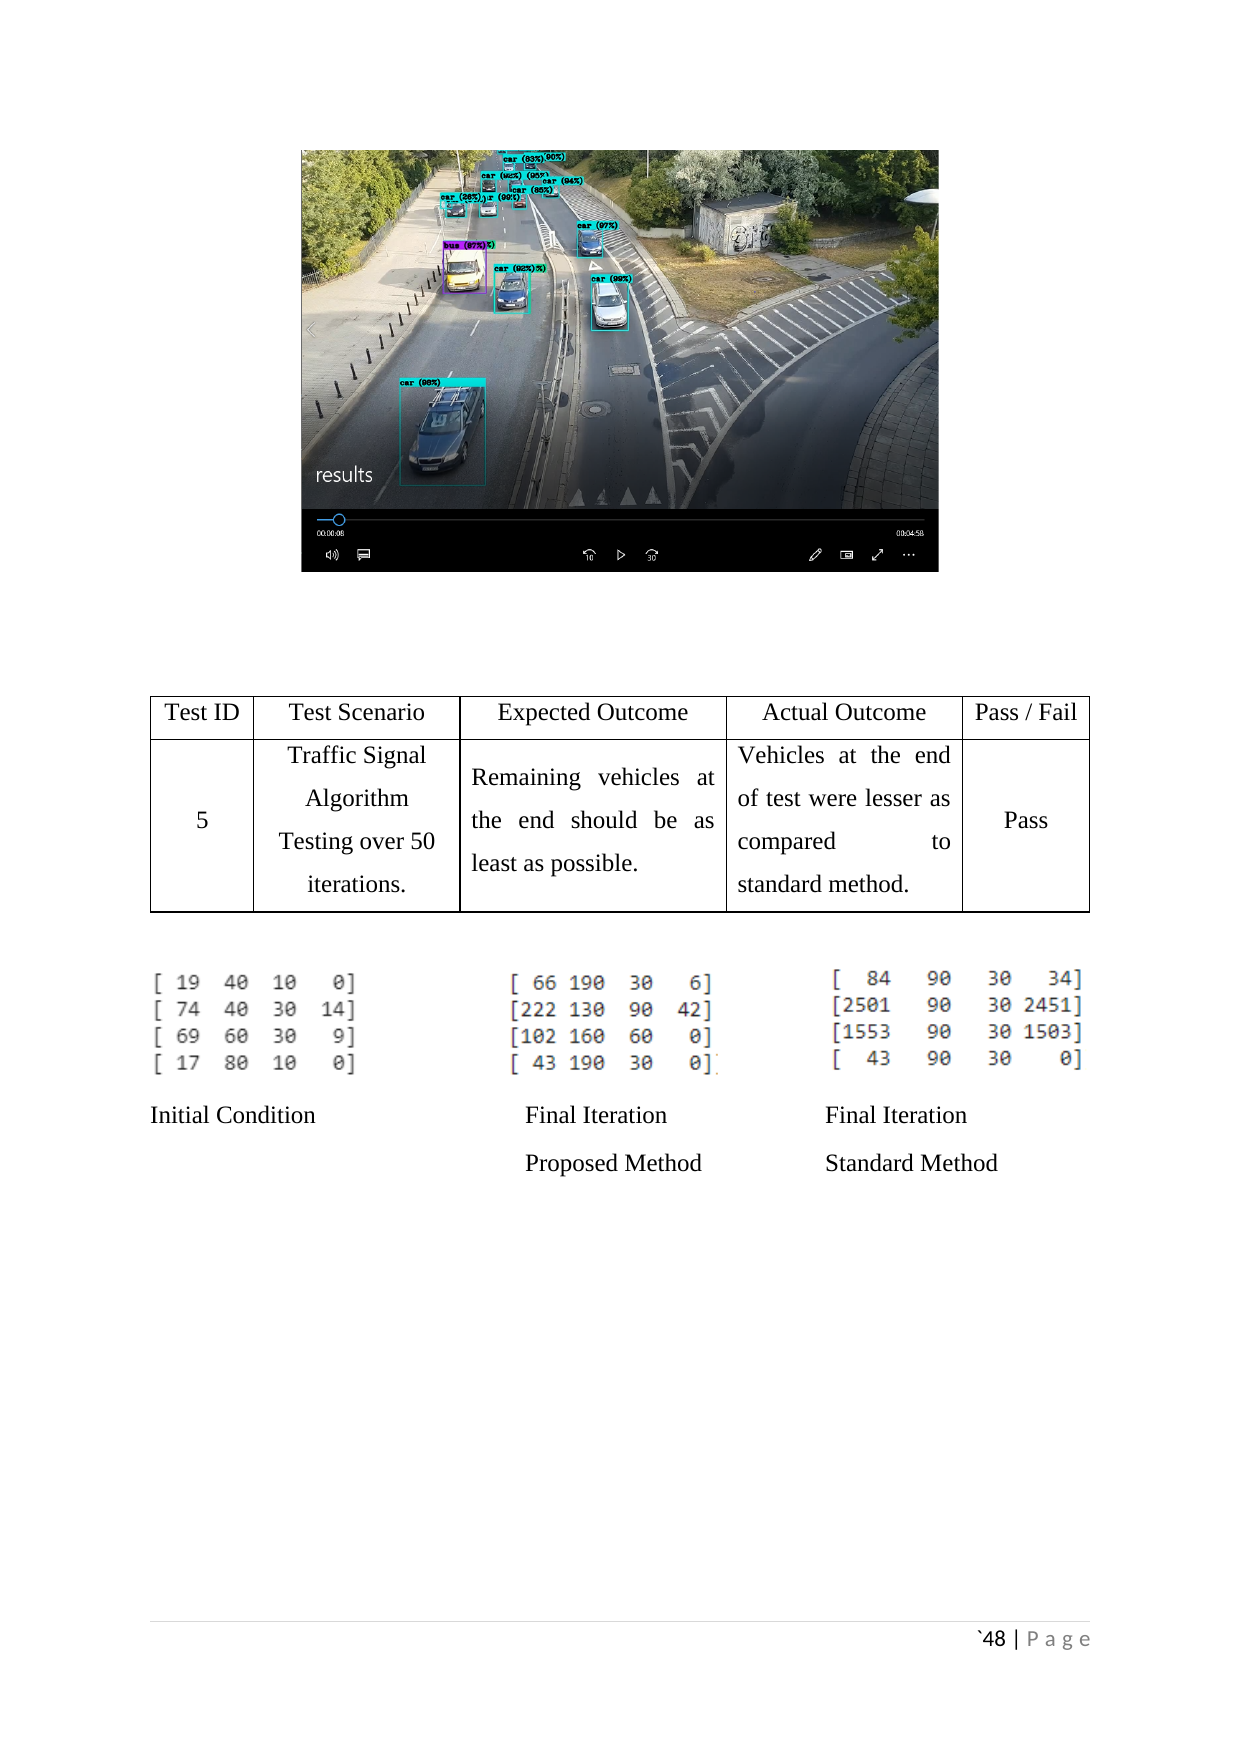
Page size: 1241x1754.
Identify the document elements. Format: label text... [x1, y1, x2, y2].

table_cell Pass [963, 740, 1089, 911]
table_header Pass / Fail [963, 697, 1089, 739]
table_header Actual Outcome [727, 697, 962, 739]
text Proposed Method Standard Method [150, 1148, 1090, 1177]
table_cell Traffic Signal Algorithm Testing over 50 iterations. [254, 740, 459, 911]
table_header Expected Outcome [461, 697, 726, 739]
picture [830, 965, 1087, 1081]
table_header Test Scenario [254, 697, 459, 739]
picture [301, 150, 939, 572]
table_cell Remaining vehicles at the end should be as least as possible. [461, 740, 726, 911]
picture [508, 968, 718, 1081]
text Initial Condition Final Iteration Final Iteration [150, 1100, 1090, 1129]
table_cell Vehicles at the end of test were lesser as compared to standard method. [727, 740, 962, 911]
picture [150, 970, 360, 1081]
table_header Test ID [151, 697, 253, 739]
table_cell 5 [151, 740, 253, 911]
